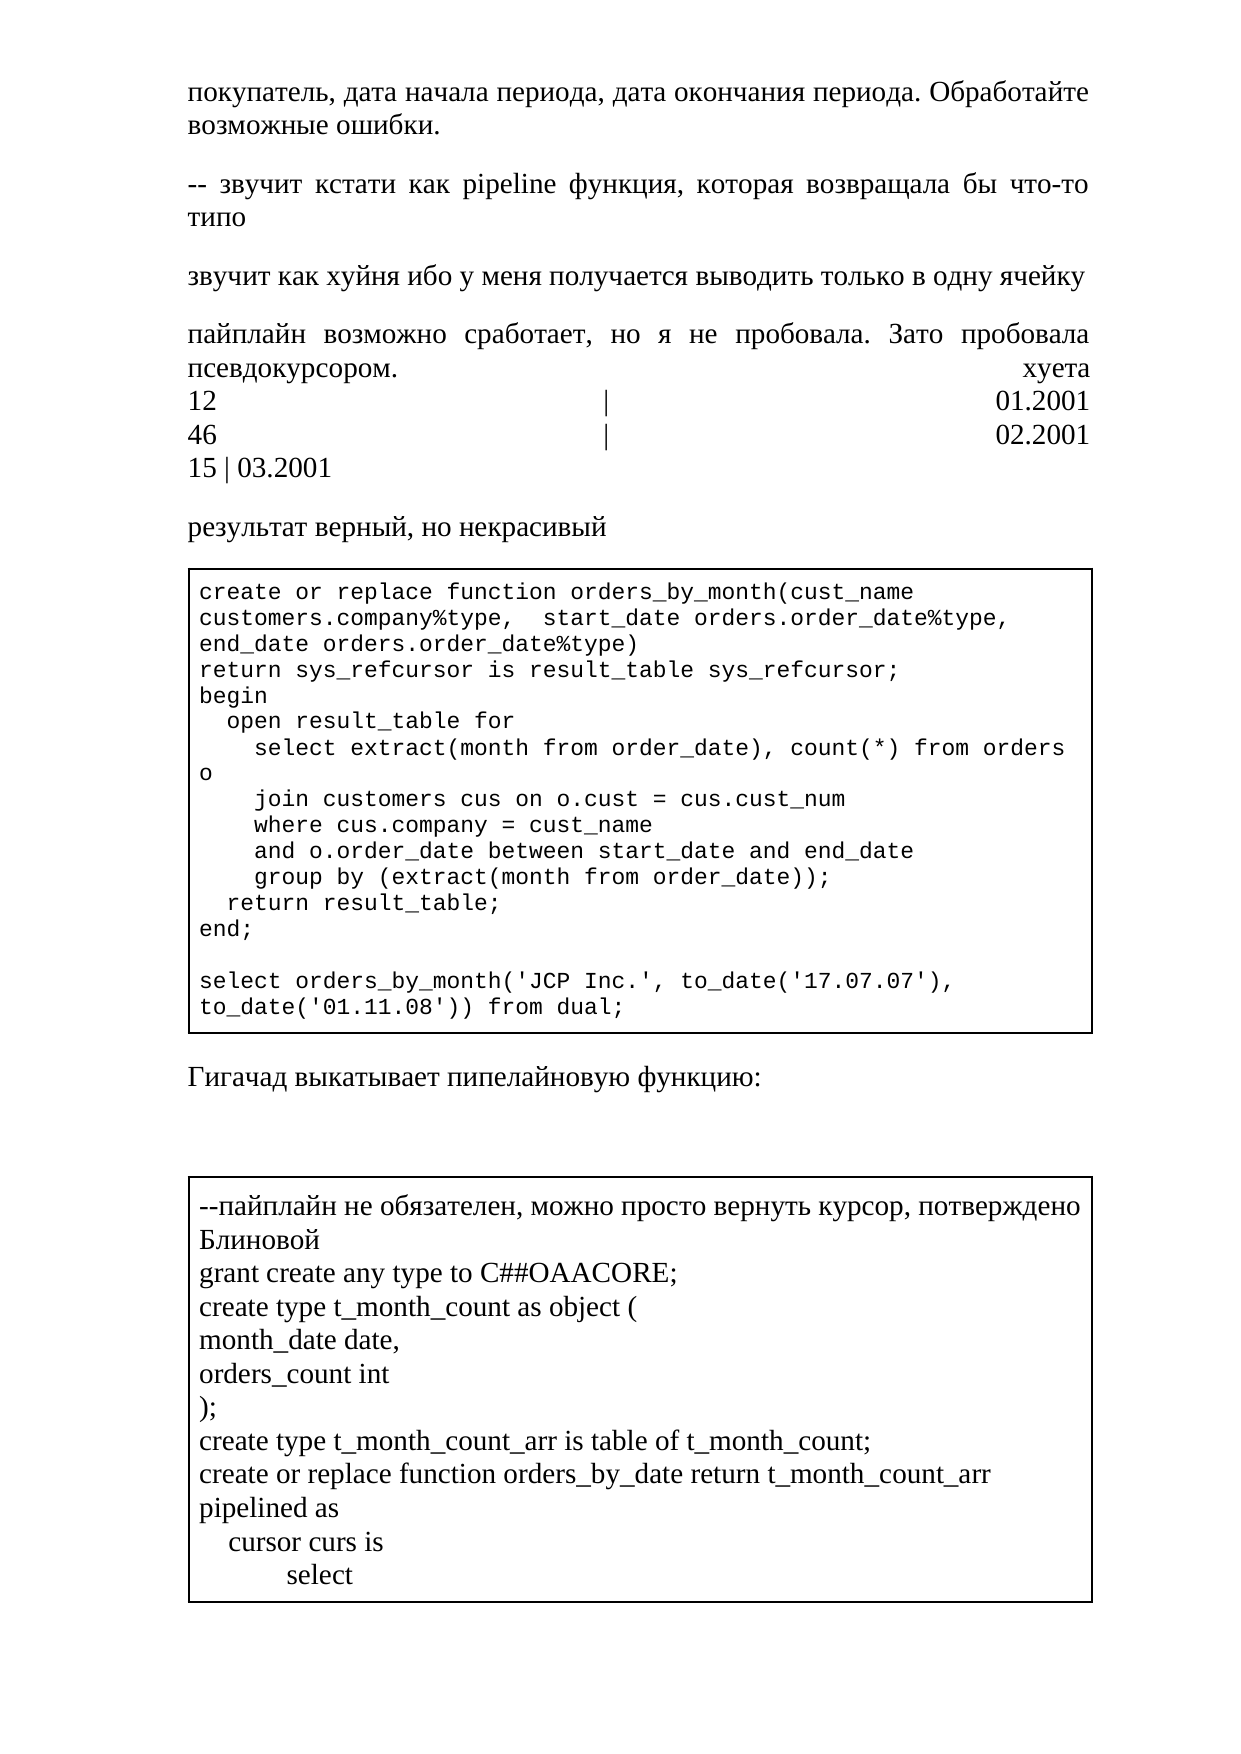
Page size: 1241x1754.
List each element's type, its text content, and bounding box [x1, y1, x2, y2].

text Гигачад выкатывает пипелайновую функцию: [187, 1059, 1090, 1092]
text результат верный, но некрасивый [187, 509, 1090, 543]
text звучит как хуйня ибо у меня получается выводить только в одну ячейку [187, 258, 1090, 291]
text пайплайн возможно сработает, но я не пробовала. Зато пробовала псевдокурсором. хуета 12 | 01.2001 46 | 02.2001 15 | 03.2001 [187, 316, 1090, 484]
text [187, 74, 1090, 141]
table_header create or replace function orders_by_month(cust_name customers.company%type, start_date orders.order_date%type, end_date orders.order_date%type) return sys_refcursor is result_table sys_refcursor; begin open result_table for select extract(month from order_date), count(*) from orders o join customers cus on o.cust = cus.cust_num where cus.company = cust_name and o.order_date between start_date and end_date group by (extract(month from order_date)); return result_table; end; select orders_by_month('JCP Inc.', to_date('17.07.07'), to_date('01.11.08')) from dual; [190, 570, 1091, 1032]
text -- звучит кстати как pipeline функция, которая возвращала бы что-то типо [187, 166, 1090, 233]
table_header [190, 1178, 1091, 1601]
